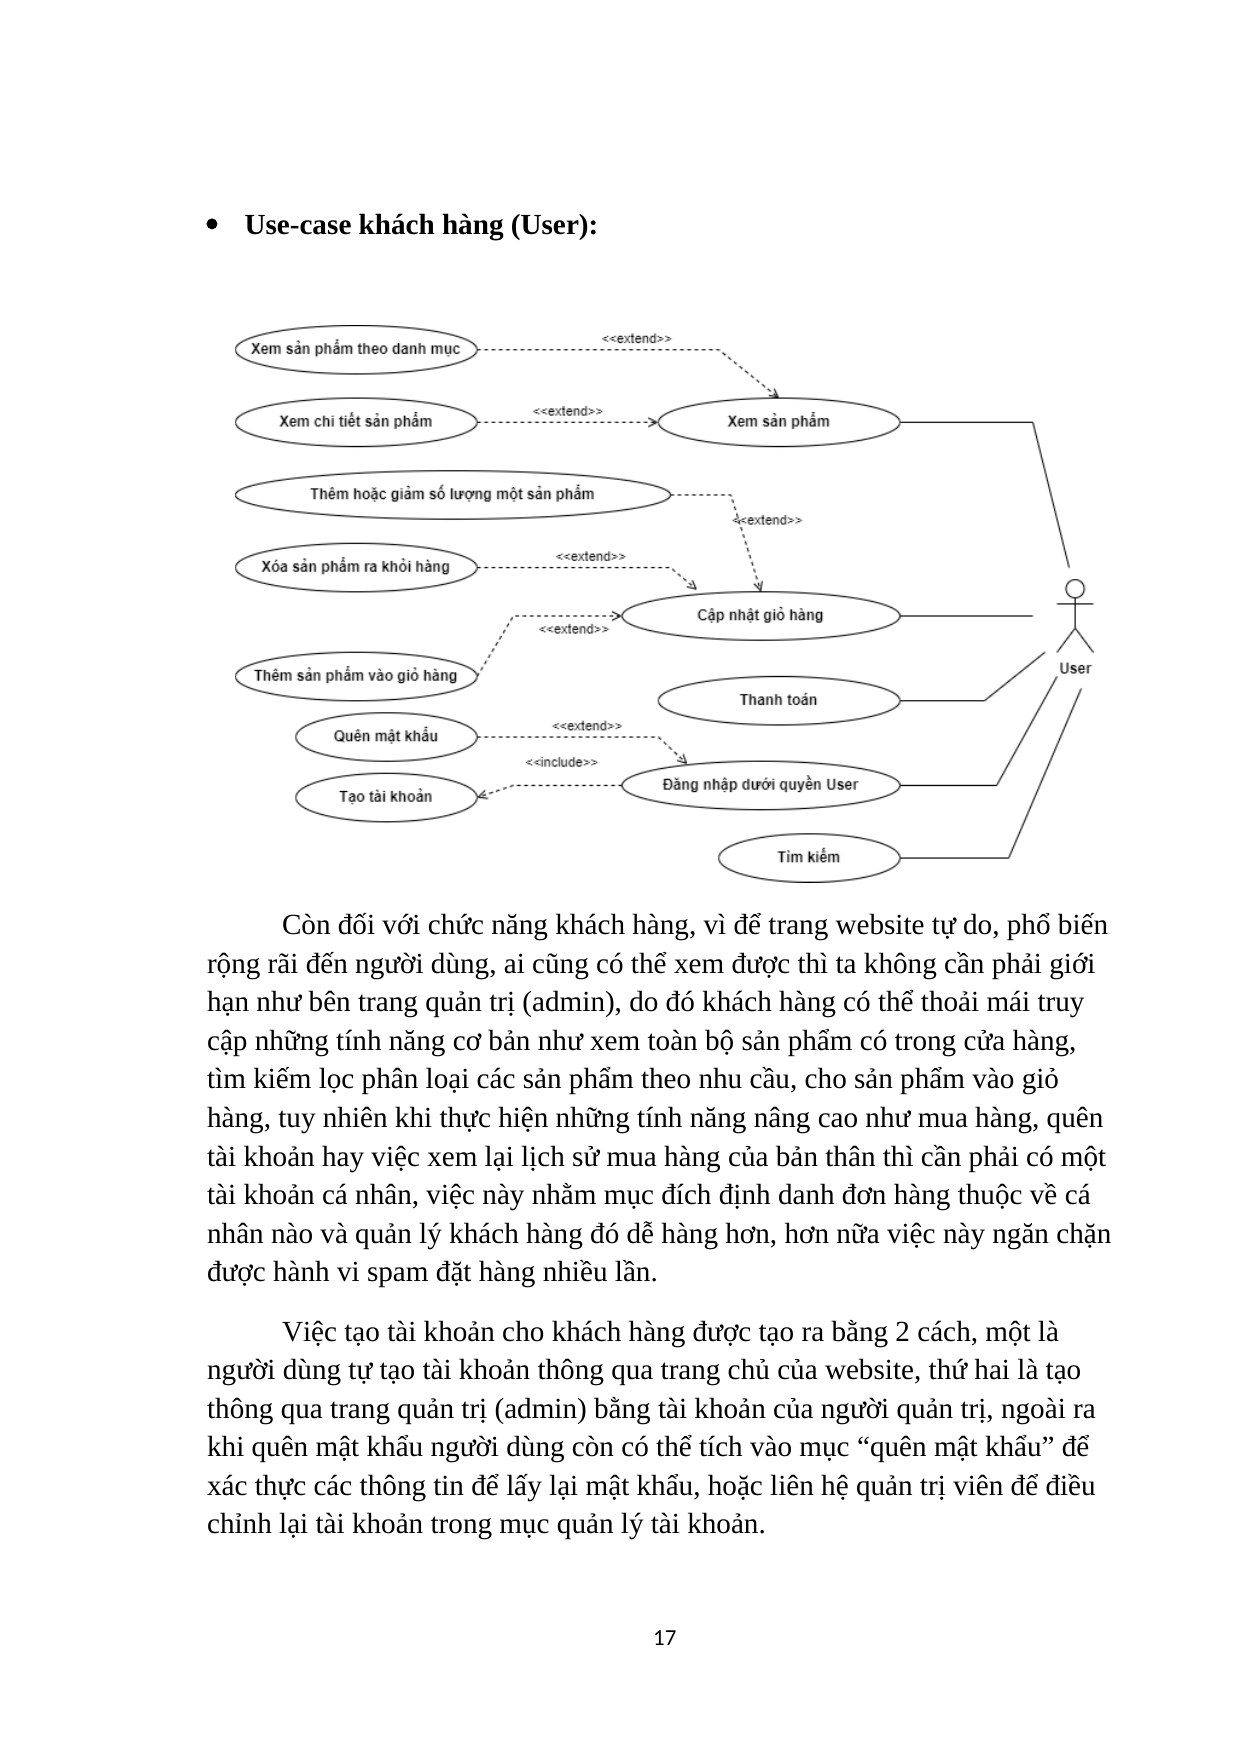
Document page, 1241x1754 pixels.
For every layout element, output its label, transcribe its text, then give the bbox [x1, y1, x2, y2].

list Use-case khách hàng (User): [207, 207, 1122, 240]
text Việc tạo tài khoản cho khách hàng được tạo ra bằng 2 cách, một là người dùng tự tạo tài khoản thông qua trang chủ của website, thứ hai là tạo thông qua trang quản trị (admin) bằng tài khoản của người quản trị, ngoài ra khi quên mật khẩu người dùng còn có thể tích vào mục “quên mật khẩu” để xác thực các thông tin để lấy lại mật khẩu, hoặc liên hệ quản trị viên để điều chỉnh lại tài khoản trong mục quản lý tài khoản. [207, 1314, 1122, 1540]
text Còn đối với chức năng khách hàng, vì để trang website tự do, phổ biến rộng rãi đến người dùng, ai cũng có thể xem được thì ta không cần phải giới hạn như bên trang quản trị (admin), do đó khách hàng có thể thoải mái truy cập những tính năng cơ bản như xem toàn bộ sản phẩm có trong cửa hàng, tìm kiếm lọc phân loại các sản phẩm theo nhu cầu, cho sản phẩm vào giỏ hàng, tuy nhiên khi thực hiện những tính năng nâng cao như mua hàng, quên tài khoản hay việc xem lại lịch sử mua hàng của bản thân thì cần phải có một tài khoản cá nhân, việc này nhằm mục đích định danh đơn hàng thuộc về cá nhân nào và quản lý khách hàng đó dễ hàng hơn, hơn nữa việc này ngăn chặn được hành vi spam đặt hàng nhiều lần. [207, 907, 1122, 1288]
picture [235, 325, 1094, 883]
